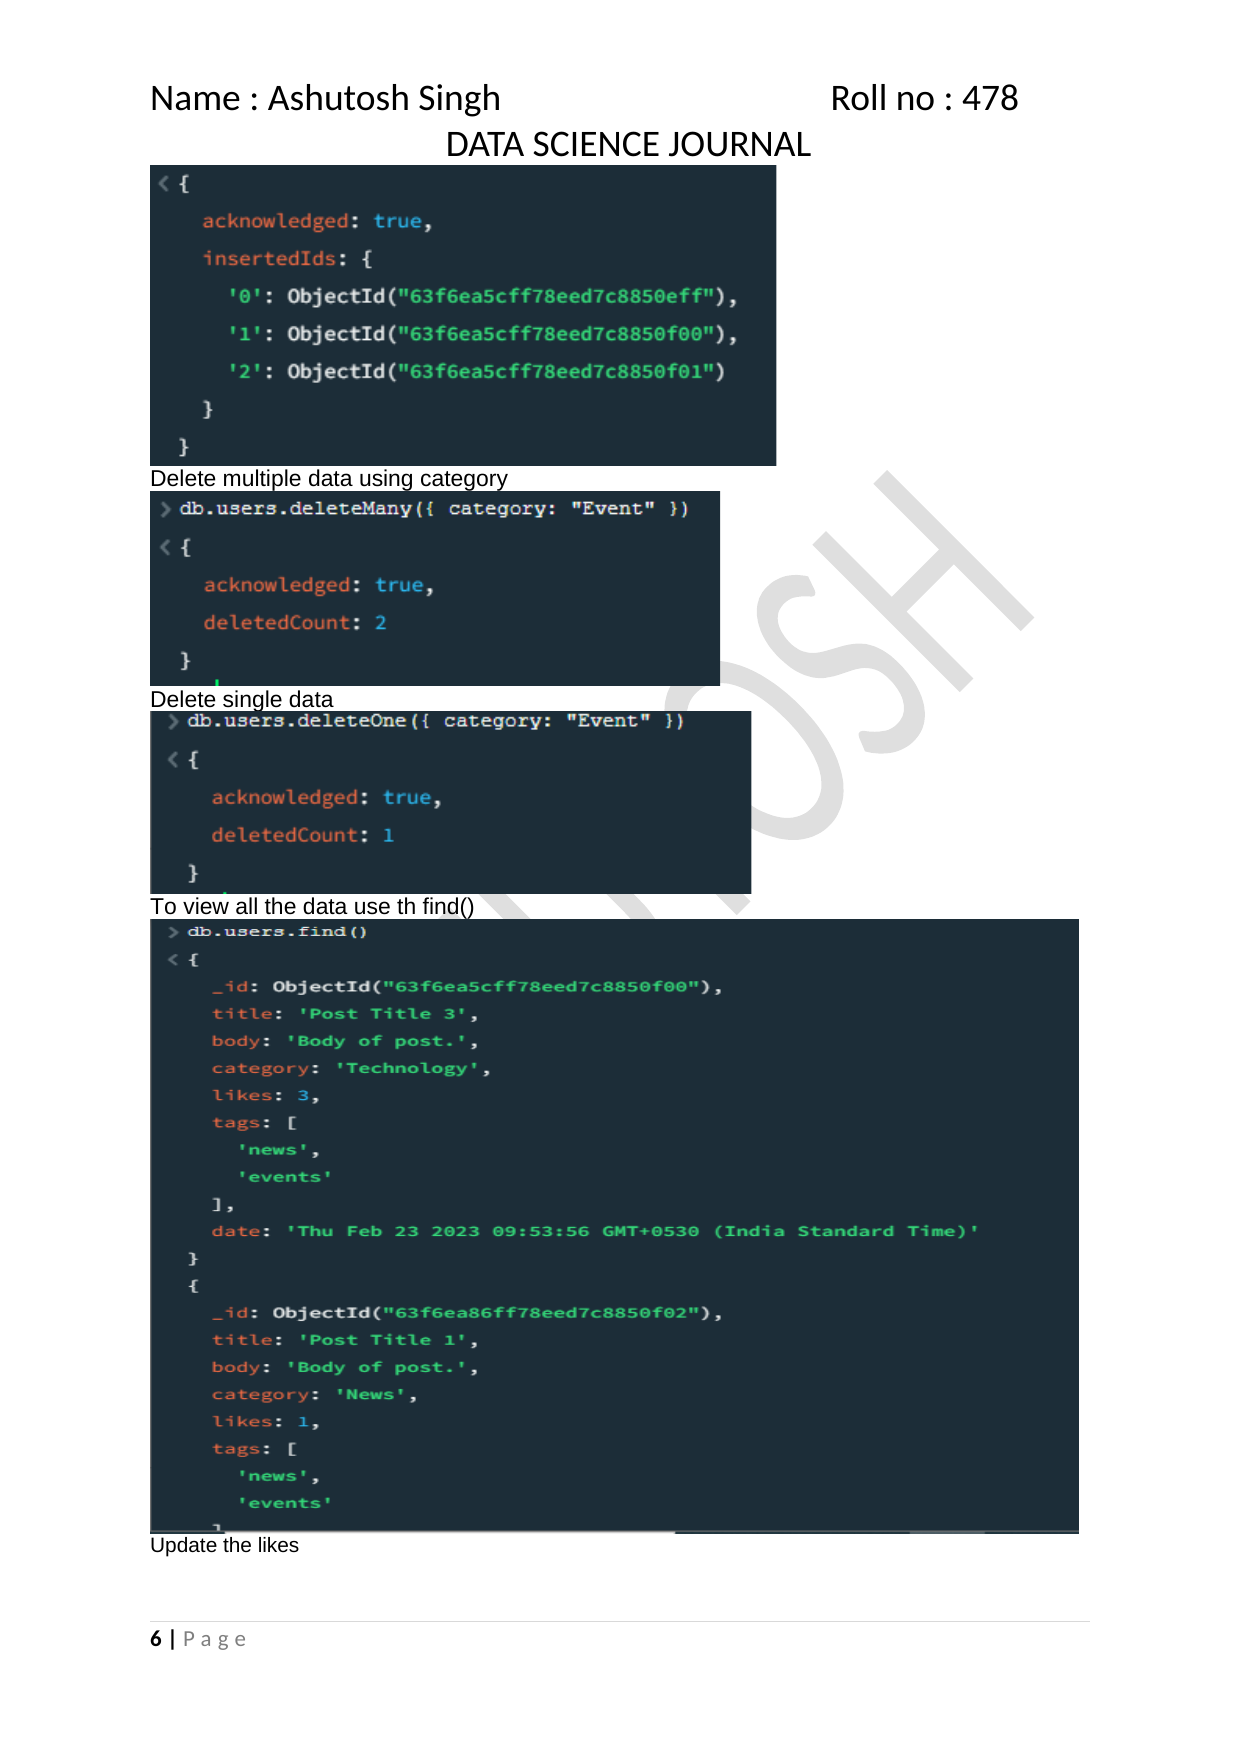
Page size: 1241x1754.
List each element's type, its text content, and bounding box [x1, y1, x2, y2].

picture [150, 491, 721, 686]
text To view all the data use th find() [150, 893, 1090, 919]
text Delete multiple data using category [150, 465, 1090, 492]
picture [150, 919, 1079, 1534]
picture [150, 711, 752, 894]
text Delete single data [150, 686, 1090, 712]
picture [150, 165, 777, 466]
text Update the likes [150, 1533, 1090, 1557]
